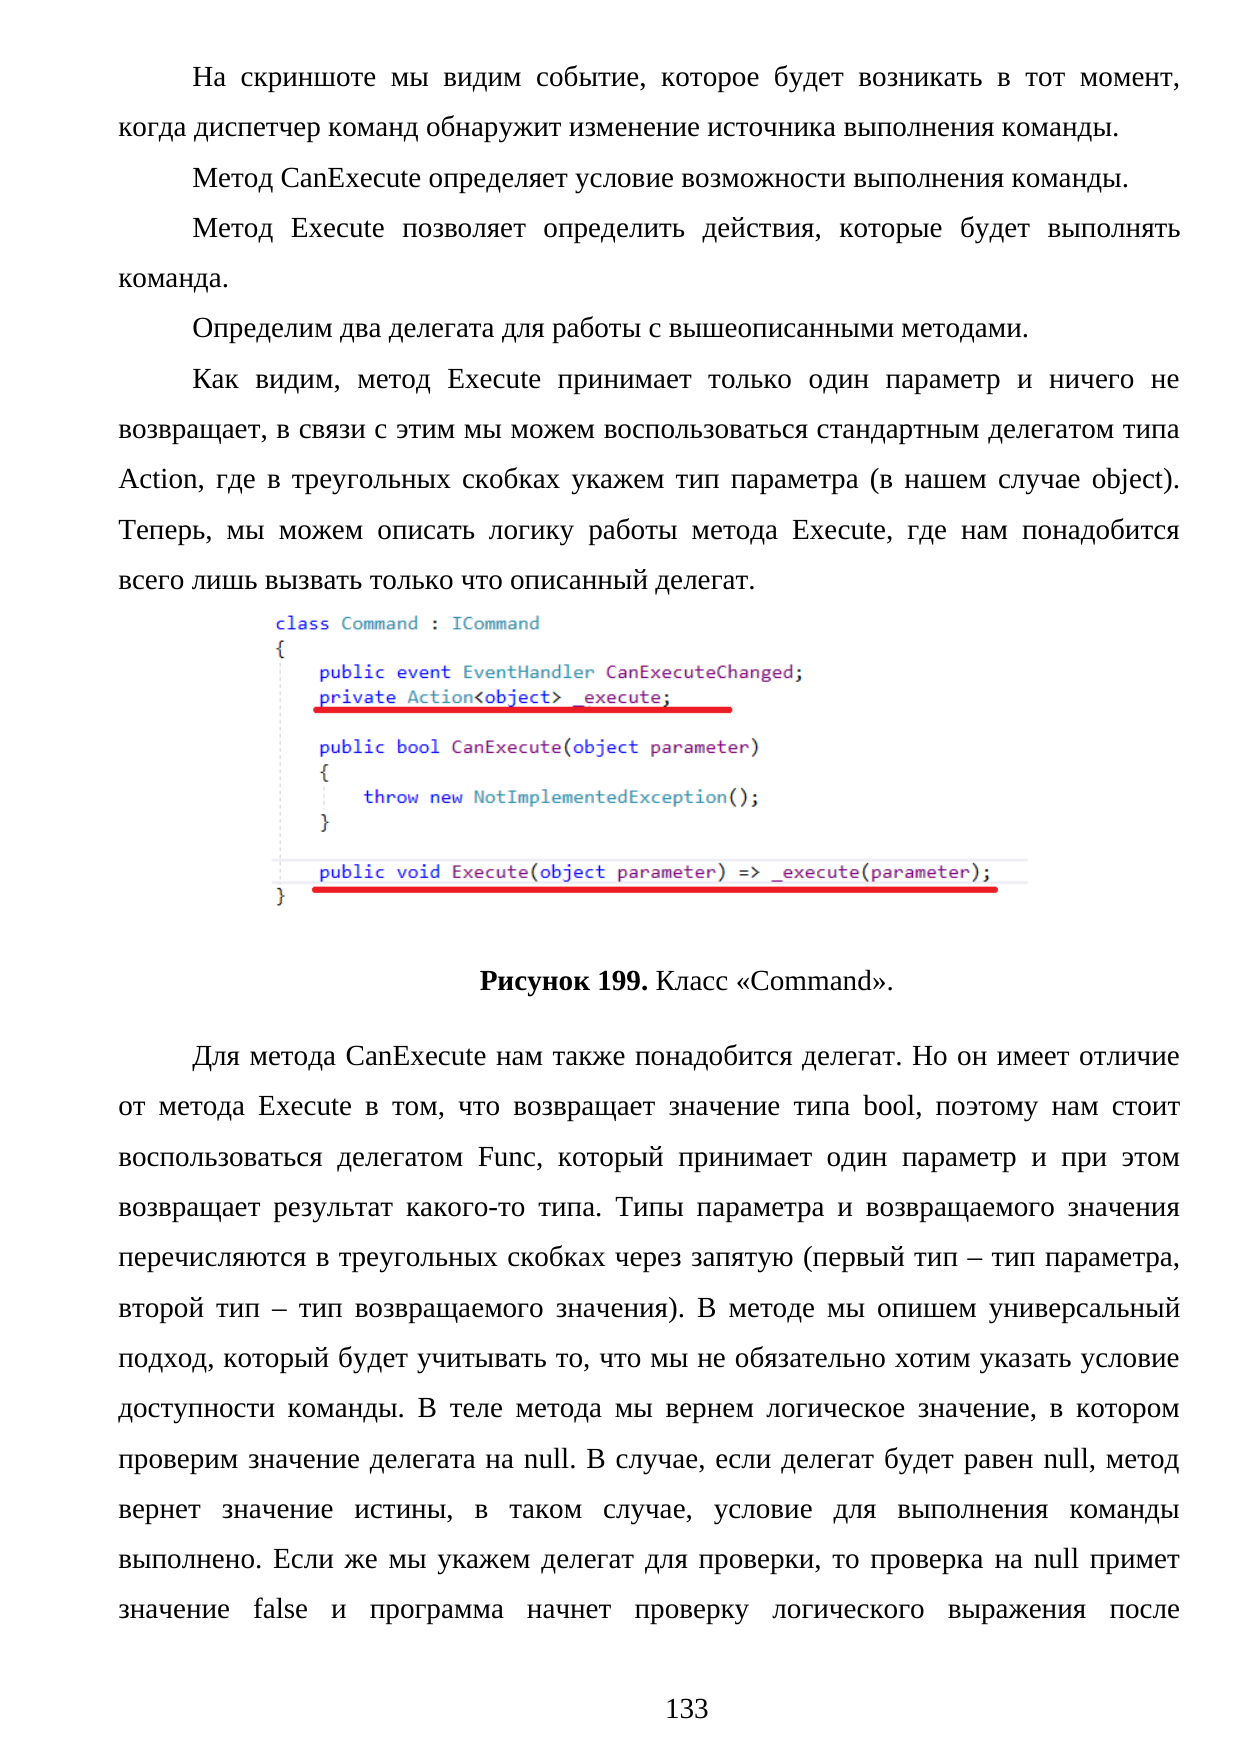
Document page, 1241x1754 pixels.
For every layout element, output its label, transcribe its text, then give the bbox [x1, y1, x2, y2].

text На скриншоте мы видим событие, которое будет возникать в тот момент, когда диспетчер команд обнаружит изменение источника выполнения команды. [118, 59, 1181, 143]
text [118, 1038, 1181, 1625]
text Определим два делегата для работы с вышеописанными методами. [118, 311, 1181, 344]
text Метод Execute позволяет определить действия, которые будет выполнять команда. [118, 210, 1181, 294]
text Метод CanExecute определяет условие возможности выполнения команды. [118, 160, 1181, 193]
text Как видим, метод Execute принимает только один параметр и ничего не возвращает, в связи с этим мы можем воспользоваться стандартным делегатом типа Action, где в треугольных скобках укажем тип параметра (в нашем случае object). Теперь, мы можем описать логику работы метода Execute, где нам понадобится всего лишь вызвать только что описанный делегат. [118, 361, 1181, 596]
picture [271, 612, 1028, 938]
